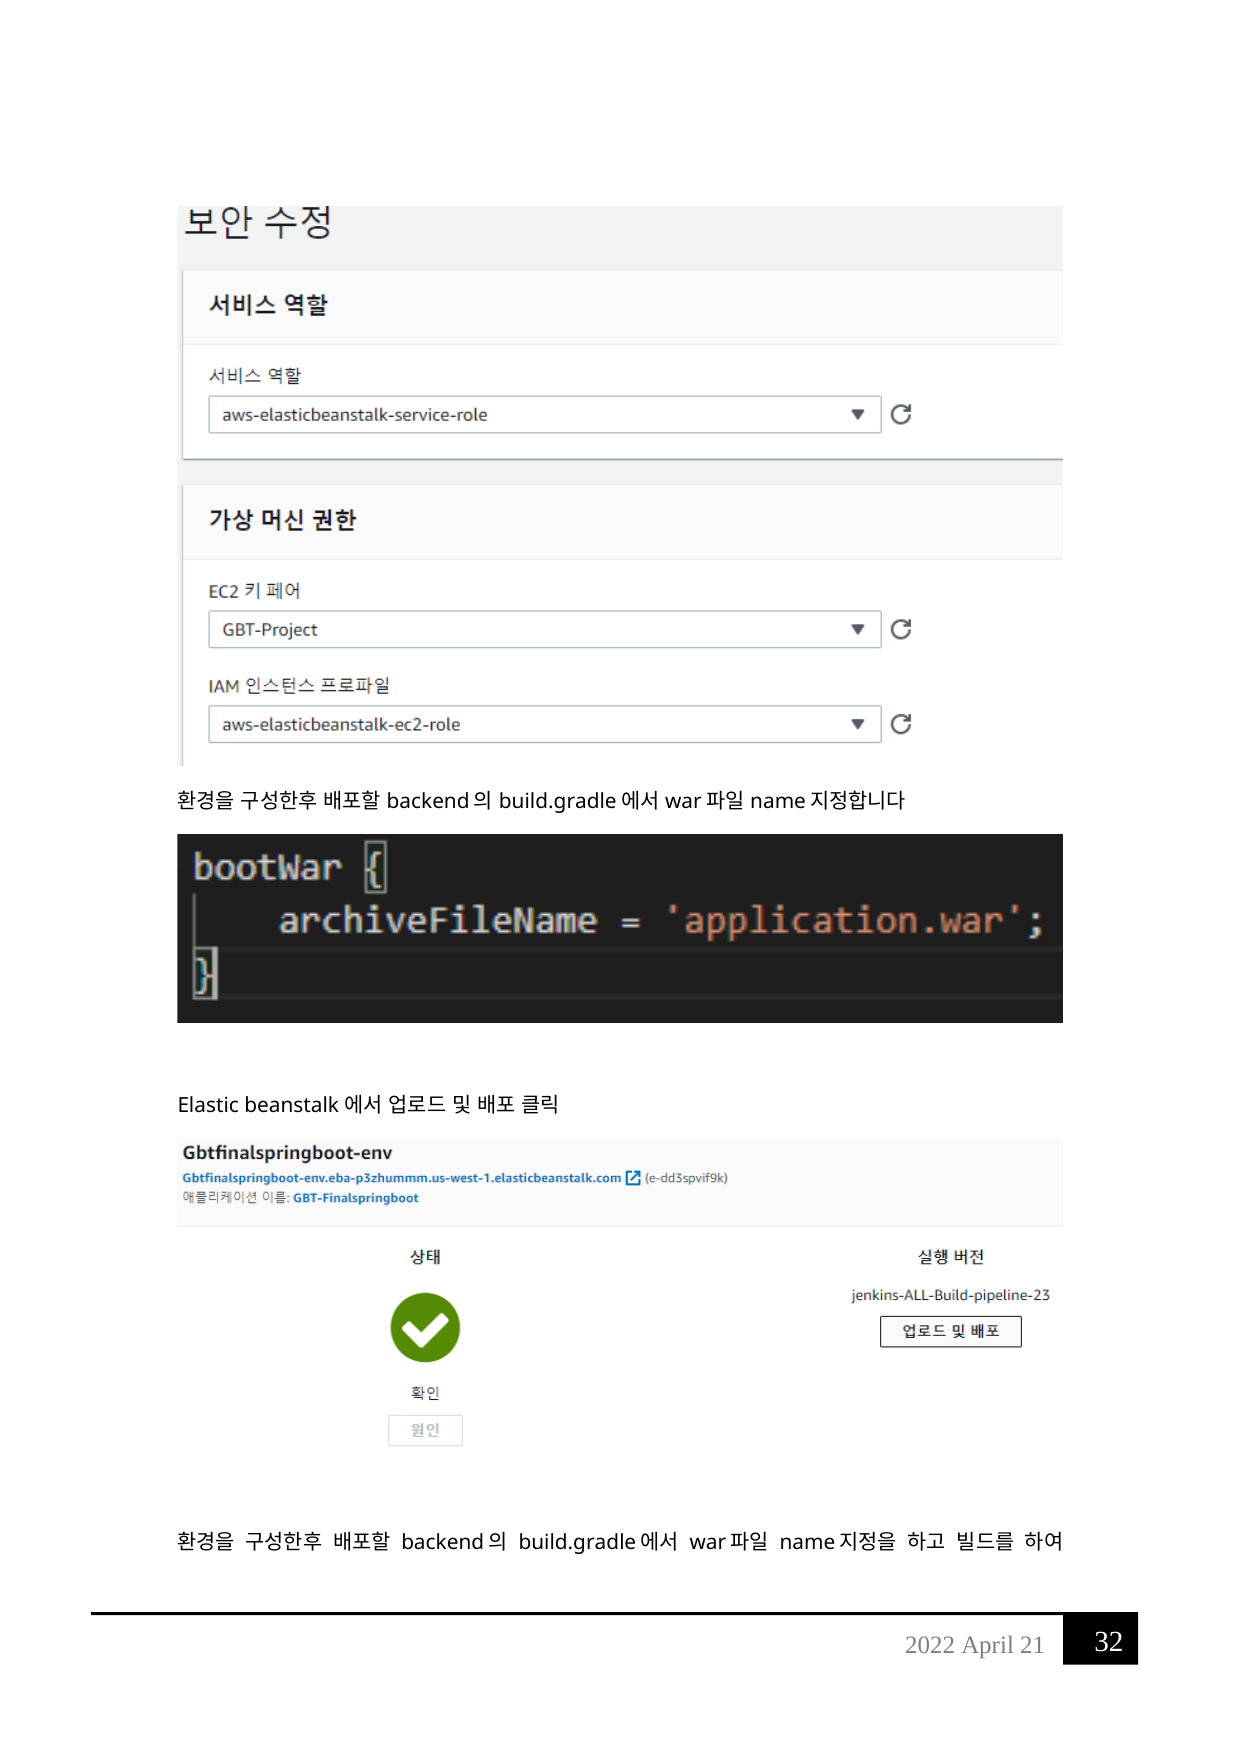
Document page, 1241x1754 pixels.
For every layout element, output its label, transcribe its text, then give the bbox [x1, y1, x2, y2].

picture [177, 1137, 1063, 1459]
text 환경을 구성한후 배포할 backend의 build.gradle에서 war파일 name지정합니다 [177, 785, 1063, 815]
picture [177, 206, 1063, 766]
picture [177, 834, 1063, 1023]
text Elastic beanstalk 에서 업로드 및 배포 클릭 [177, 1088, 1063, 1119]
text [177, 1525, 1063, 1556]
